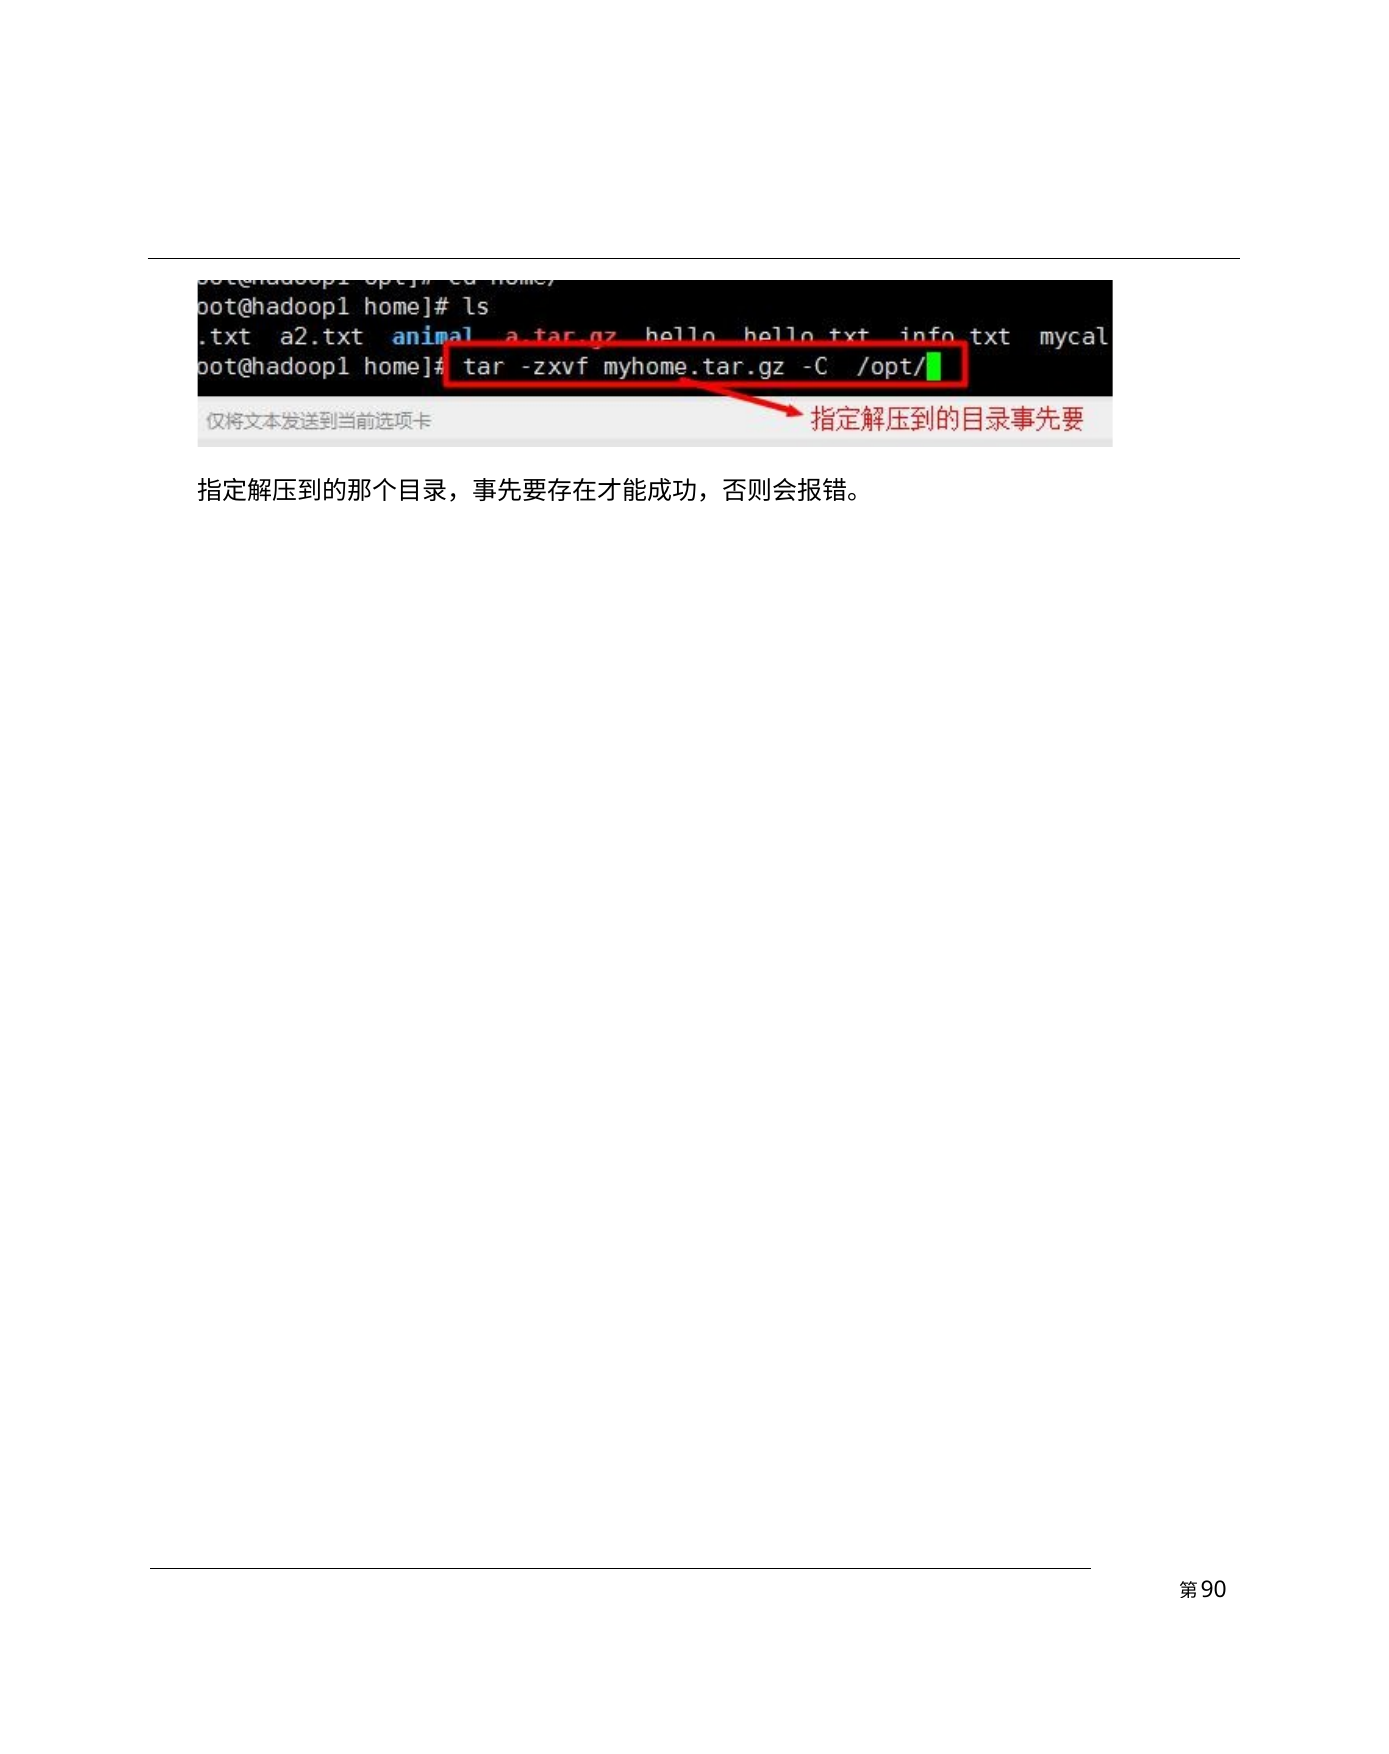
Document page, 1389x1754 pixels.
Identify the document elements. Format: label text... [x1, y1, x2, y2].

picture [197, 280, 1113, 447]
text 指定解压到的那个目录，事先要存在才能成功，否则会报错。 [198, 470, 1345, 507]
